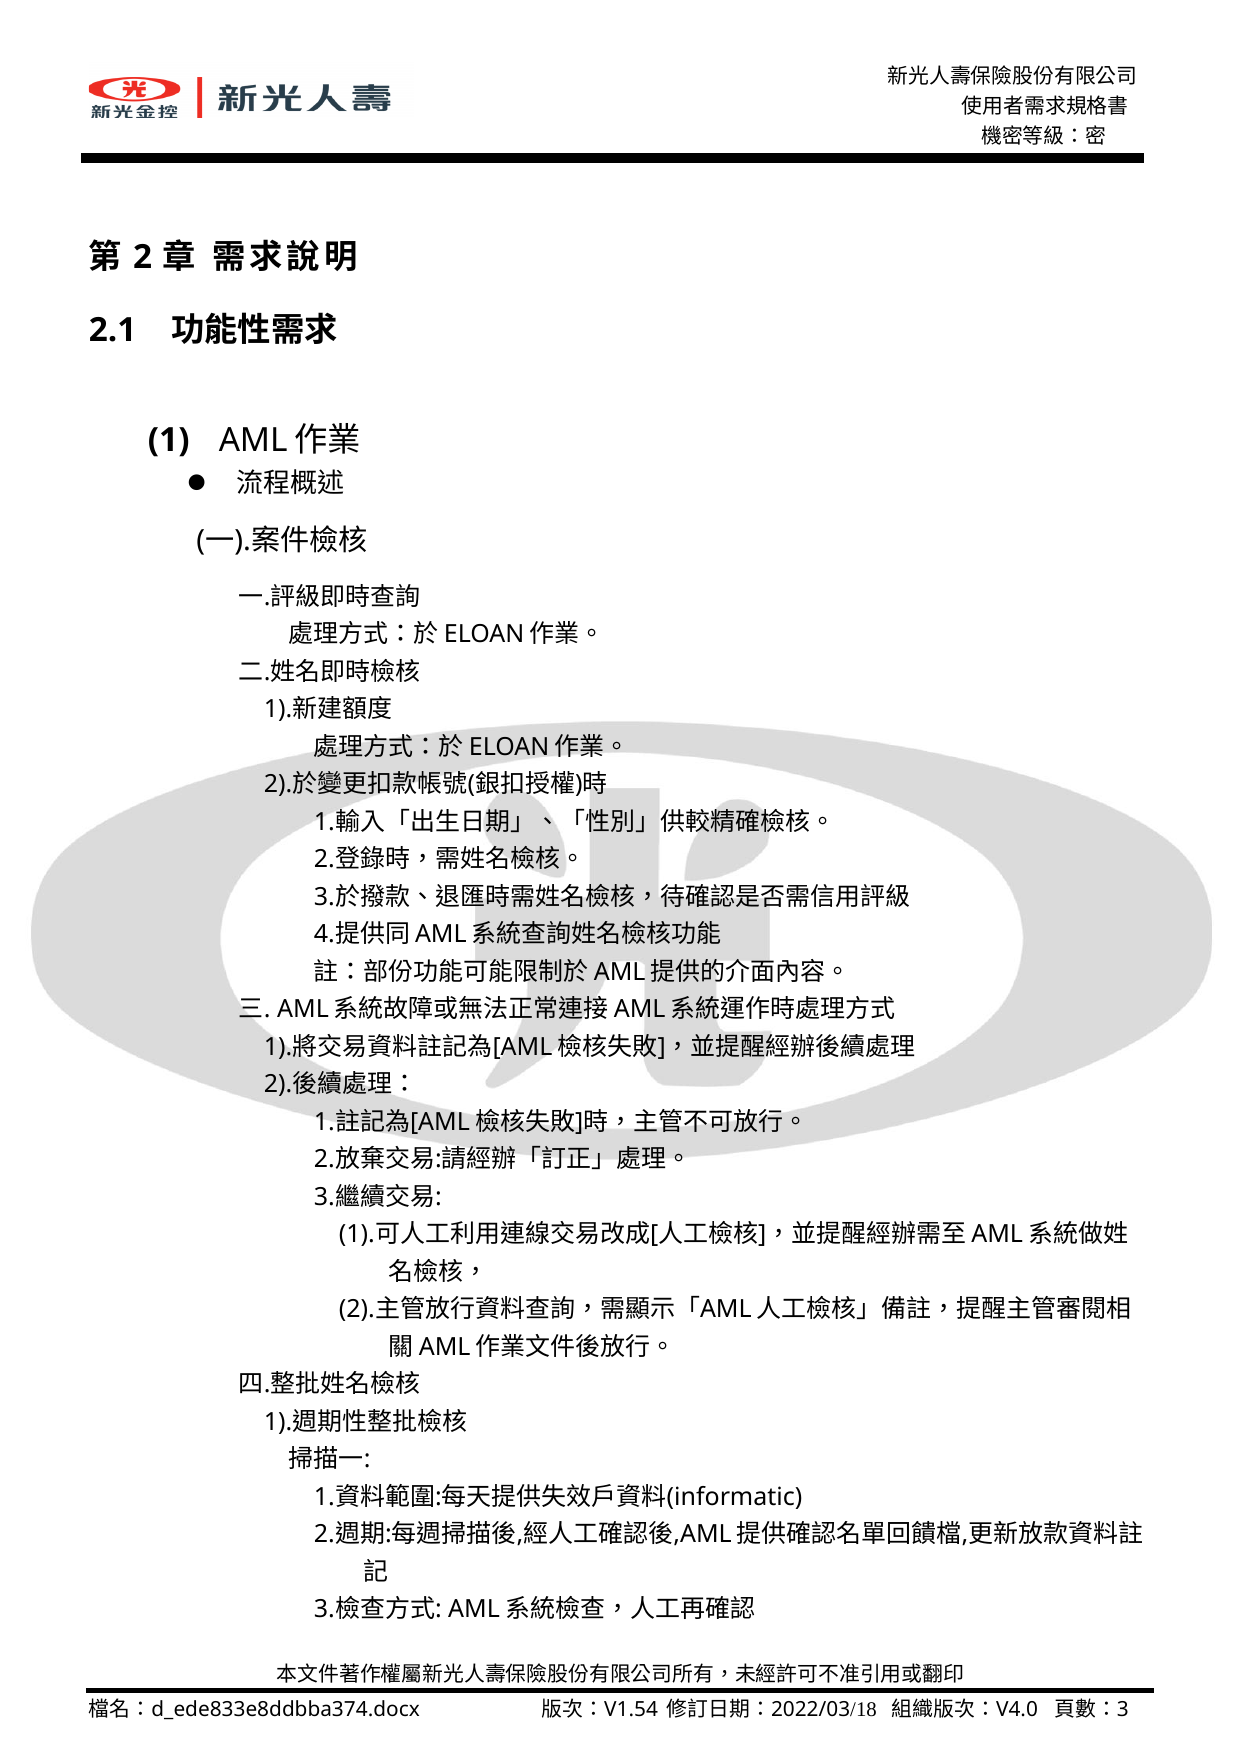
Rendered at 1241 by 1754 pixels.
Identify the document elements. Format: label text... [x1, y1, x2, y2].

text 2.放棄交易:請經辦「訂正」處理。 [314, 1138, 1152, 1175]
text 4.提供同AML系統查詢姓名檢核功能 [314, 913, 1152, 950]
text 1.註記為[AML檢核失敗]時，主管不可放行。 [314, 1100, 1152, 1138]
text 掃描一: [289, 1438, 1152, 1475]
text 處理方式：於ELOAN作業。 [289, 613, 1152, 650]
text (1).可人工利用連線交易改成[人工檢核]，並提醒經辦需至AML系統做姓名檢核， [339, 1213, 1152, 1288]
text 一.評級即時查詢 [239, 575, 1152, 613]
picture [88, 61, 414, 118]
picture [1152, 713, 1215, 1166]
text 二.姓名即時檢核 [239, 650, 1152, 688]
text 1.輸入「出生日期」、「性別」供較精確檢核。 [314, 800, 1152, 838]
text (2).主管放行資料查詢，需顯示「AML人工檢核」備註，提醒主管審閱相關AML作業文件後放行。 [339, 1288, 1152, 1363]
text 2.週期:每週掃描後,經人工確認後,AML提供確認名單回饋檔,更新放款資料註記 [314, 1513, 1152, 1588]
text 3.繼續交易: [314, 1175, 1152, 1213]
text 註：部份功能可能限制於AML提供的介面內容。 [314, 950, 1152, 988]
text 3.於撥款、退匯時需姓名檢核，待確認是否需信用評級 [314, 875, 1152, 913]
text 1).新建額度 [264, 688, 1152, 725]
text 2).於變更扣款帳號(銀扣授權)時 [264, 763, 1152, 800]
list 流程概述 [186, 461, 1152, 500]
text 三. AML系統故障或無法正常連接AML系統運作時處理方式 [239, 988, 1152, 1025]
subtitle AML作業 [148, 413, 1152, 461]
text 2).後續處理： [264, 1063, 1152, 1100]
text (一).案件檢核 [189, 500, 1152, 575]
text 處理方式：於ELOAN作業。 [314, 725, 1152, 763]
text 1).週期性整批檢核 [264, 1400, 1152, 1438]
text 2.登錄時，需姓名檢核。 [314, 838, 1152, 875]
text 四.整批姓名檢核 [239, 1363, 1152, 1400]
text 1.資料範圍:每天提供失效戶資料(informatic) [314, 1475, 1152, 1513]
text 1).將交易資料註記為[AML檢核失敗]，並提醒經辦後續處理 [264, 1025, 1152, 1063]
subtitle 第2章 需求說明 [89, 230, 1152, 278]
text 3.檢查方式: AML系統檢查，人工再確認 [314, 1588, 1152, 1625]
subtitle 2.1 功能性需求 [89, 302, 1152, 351]
picture [25, 713, 314, 1166]
